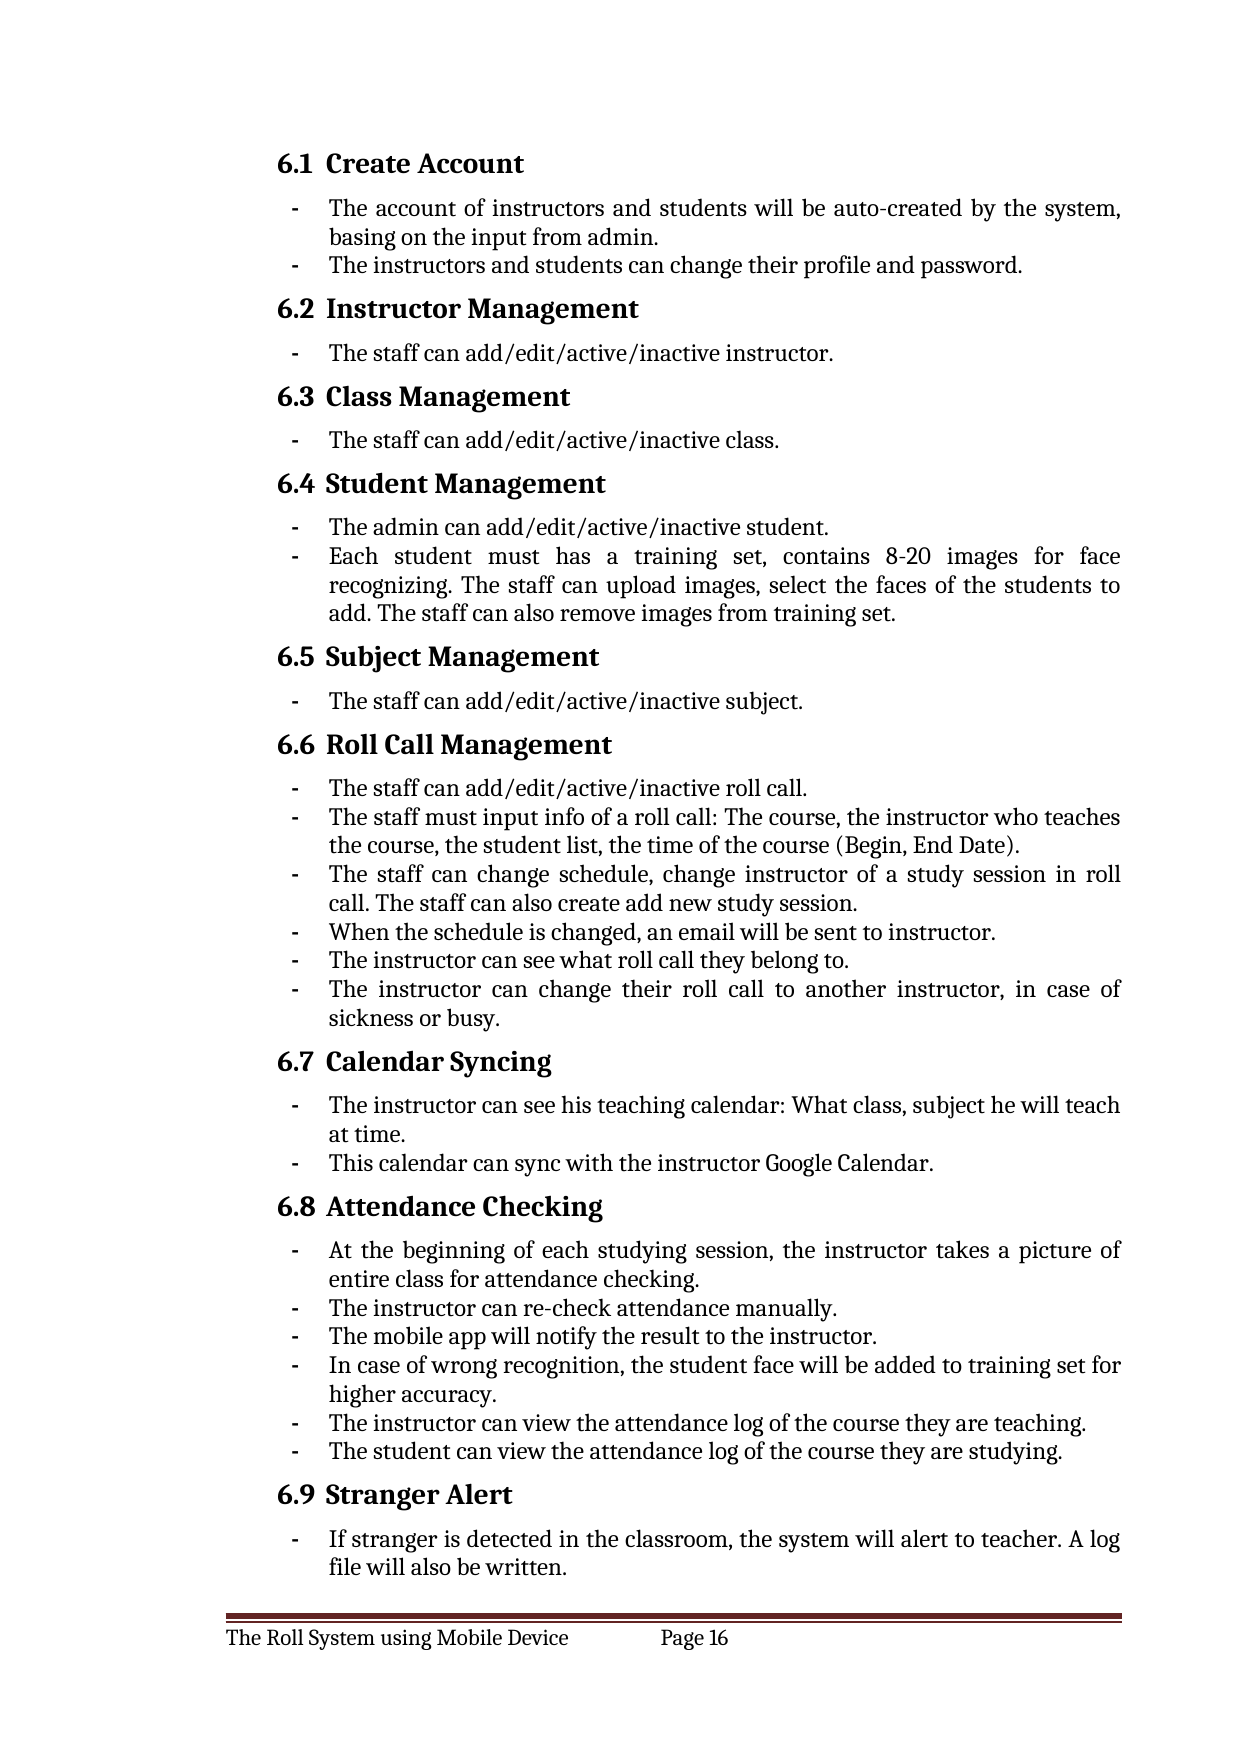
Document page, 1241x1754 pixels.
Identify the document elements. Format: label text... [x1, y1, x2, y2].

subtitle Student Management [277, 467, 1122, 501]
list The instructor can re-check attendance manually. [291, 1293, 1122, 1322]
subtitle Class Management [277, 380, 1122, 413]
list The instructors and students can change their profile and password. [291, 251, 1122, 280]
subtitle Calendar Syncing [277, 1045, 1122, 1079]
list At the beginning of each studying session, the instructor takes a picture of entire class for attendance checking. [291, 1236, 1122, 1293]
list The instructor can see what roll call they belong to. [291, 946, 1122, 975]
subtitle Create Account [277, 148, 1122, 181]
list The student can view the attendance log of the course they are studying. [291, 1437, 1122, 1466]
list The instructor can view the attendance log of the course they are teaching. [291, 1408, 1122, 1437]
list The admin can add/edit/active/inactive student. [291, 513, 1122, 542]
list Each student must has a training set, contains 8-20 images for face recognizing. The staff can upload images, select the faces of the students to add. The staff can also remove images from training set. [291, 542, 1122, 628]
list The staff must input info of a roll call: The course, the instructor who teaches the course, the student list, the time of the course (Begin, End Date). [291, 803, 1122, 860]
list If stranger is detected in the classroom, the system will alert to teacher. A log file will also be written. [291, 1524, 1122, 1582]
subtitle Stranger Alert [277, 1478, 1122, 1512]
list When the schedule is changed, an email will be sent to instructor. [291, 918, 1122, 946]
list The mobile app will notify the result to the instructor. [291, 1322, 1122, 1351]
list The staff can add/edit/active/inactive roll call. [291, 774, 1122, 803]
subtitle Attendance Checking [277, 1190, 1122, 1223]
list This calendar can sync with the instructor Google Calendar. [291, 1149, 1122, 1177]
subtitle Instructor Management [277, 292, 1122, 326]
list The instructor can change their roll call to another instructor, in case of sickness or busy. [291, 975, 1122, 1033]
list In case of wrong recognition, the student face will be added to training set for higher accuracy. [291, 1351, 1122, 1408]
list The staff can change schedule, change instructor of a study session in roll call. The staff can also create add new study session. [291, 860, 1122, 918]
list The staff can add/edit/active/inactive instructor. [291, 338, 1122, 367]
list The account of instructors and students will be auto-created by the system, basing on the input from admin. [291, 194, 1122, 251]
list The staff can add/edit/active/inactive subject. [291, 687, 1122, 715]
list The instructor can see his teaching calendar: What class, subject he will teach at time. [291, 1091, 1122, 1149]
subtitle Roll Call Management [277, 728, 1122, 761]
subtitle Subject Management [277, 641, 1122, 674]
list The staff can add/edit/active/inactive class. [291, 426, 1122, 454]
